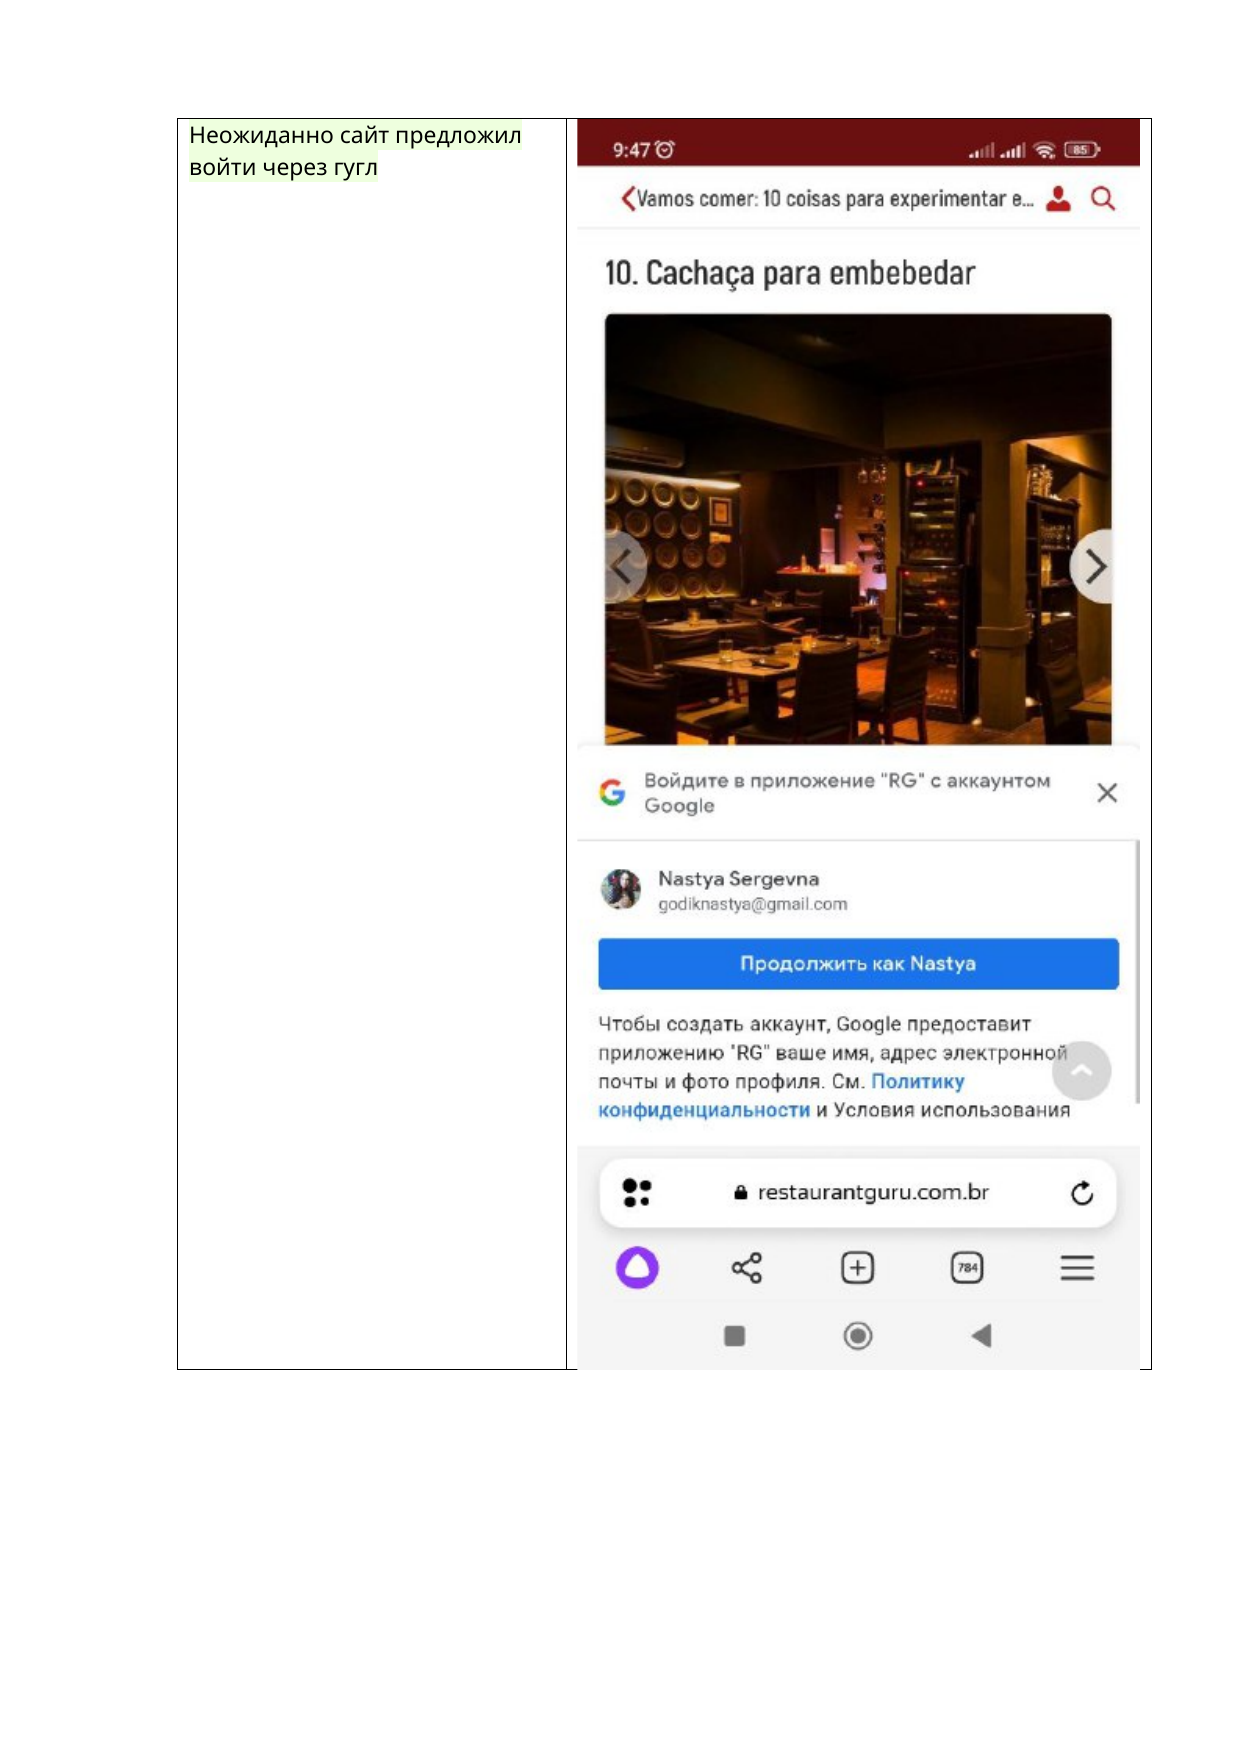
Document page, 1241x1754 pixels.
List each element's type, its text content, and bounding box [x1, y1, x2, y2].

picture [577, 119, 1140, 1370]
table_cell [1140, 119, 1151, 1369]
table_cell Неожиданно сайт предложил войти через гугл [178, 119, 566, 1369]
table_cell [567, 119, 577, 1369]
